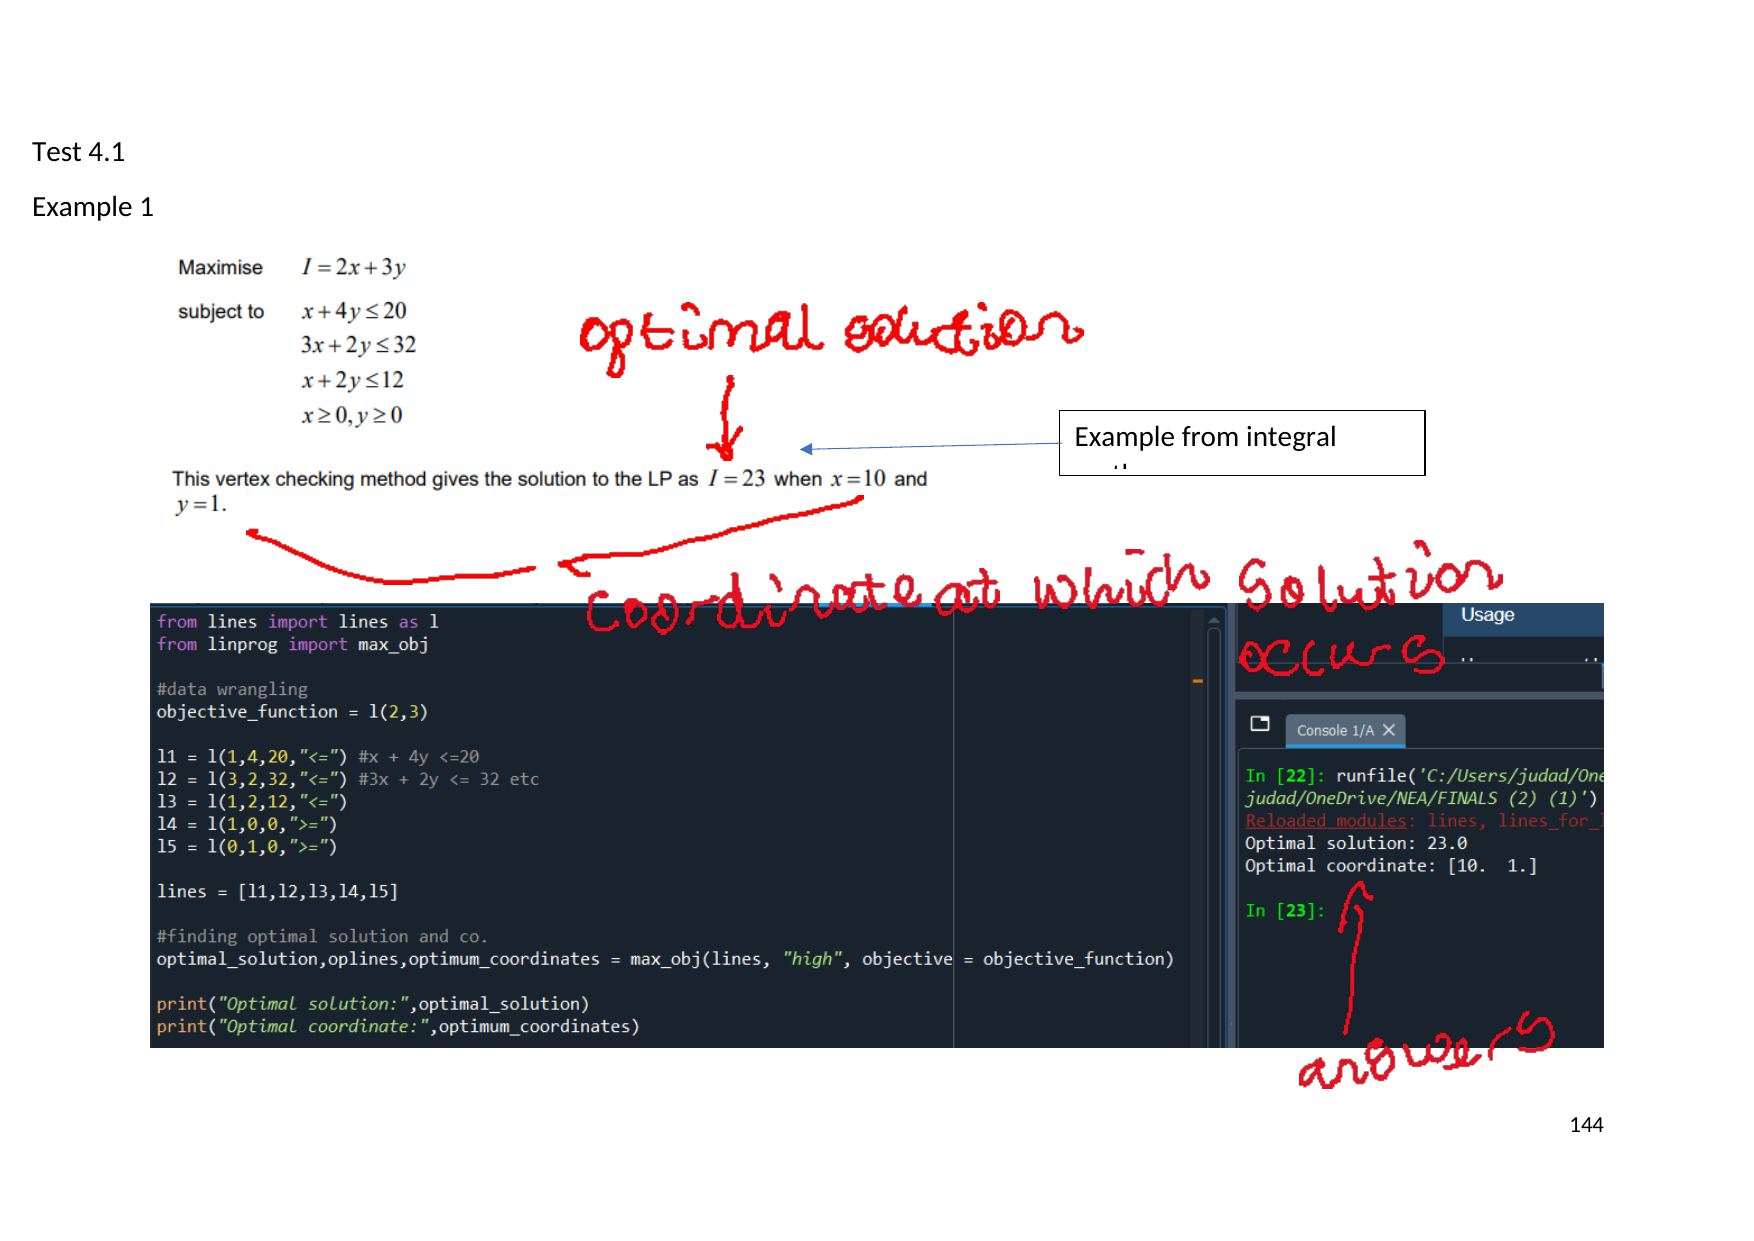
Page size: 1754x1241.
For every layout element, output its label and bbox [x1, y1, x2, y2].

picture [580, 302, 1084, 461]
picture [150, 243, 456, 444]
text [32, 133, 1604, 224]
picture [150, 462, 1604, 1089]
